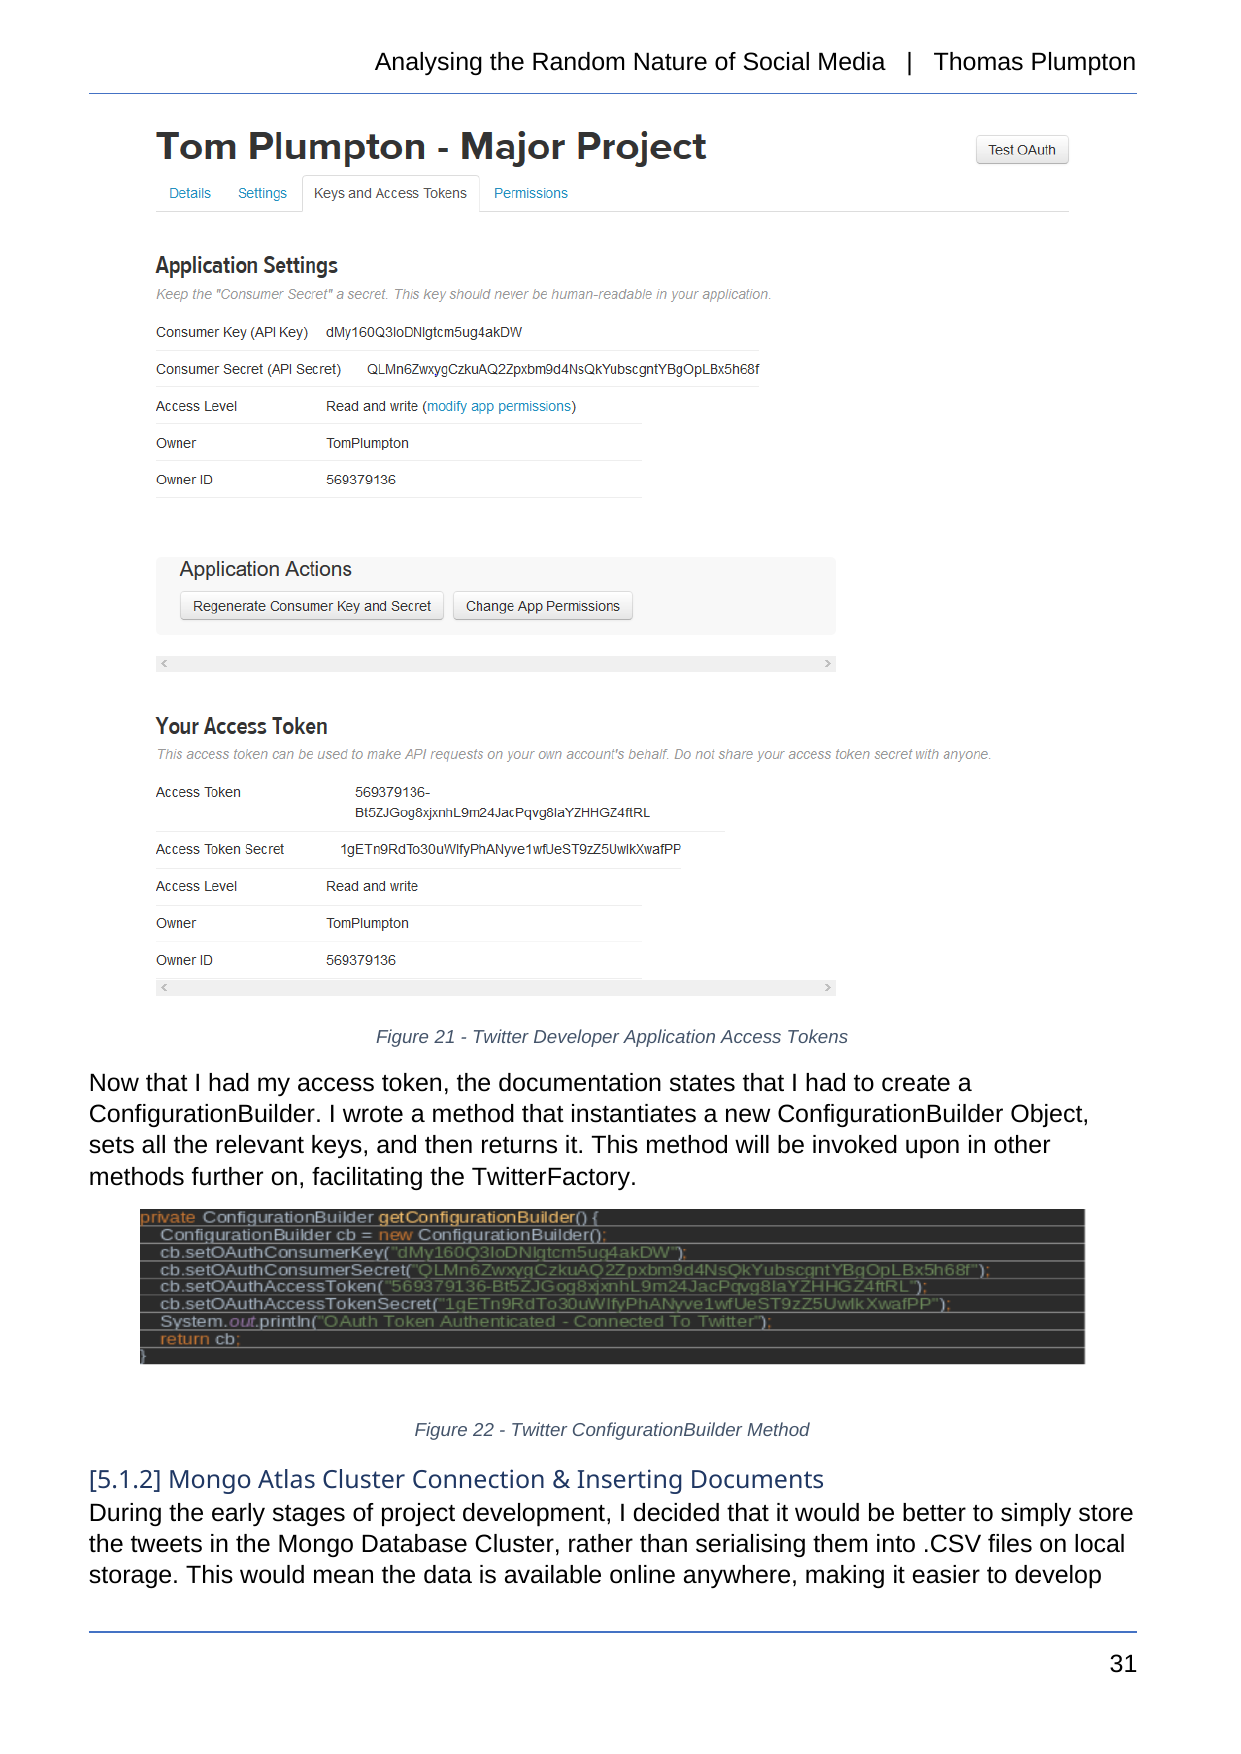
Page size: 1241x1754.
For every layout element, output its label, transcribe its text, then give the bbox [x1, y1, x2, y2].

text Figure 22 - Twitter ConfigurationBuilder Method [89, 1419, 1137, 1441]
text Figure 21 - Twitter Developer Application Access Tokens [89, 1026, 1137, 1048]
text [89, 1498, 1137, 1589]
text Now that I had my access token, the documentation states that I had to create a ConfigurationBuilder. I wrote a method that instantiates a new ConfigurationBuilder Object, sets all the relevant keys, and then returns it. This method will be invoked upon in other methods further on, facilitating the TwitterFactory. [89, 1068, 1137, 1190]
picture [146, 122, 1080, 1007]
subtitle [5.1.2] Mongo Atlas Cluster Connection & Inserting Documents [89, 1462, 1137, 1496]
